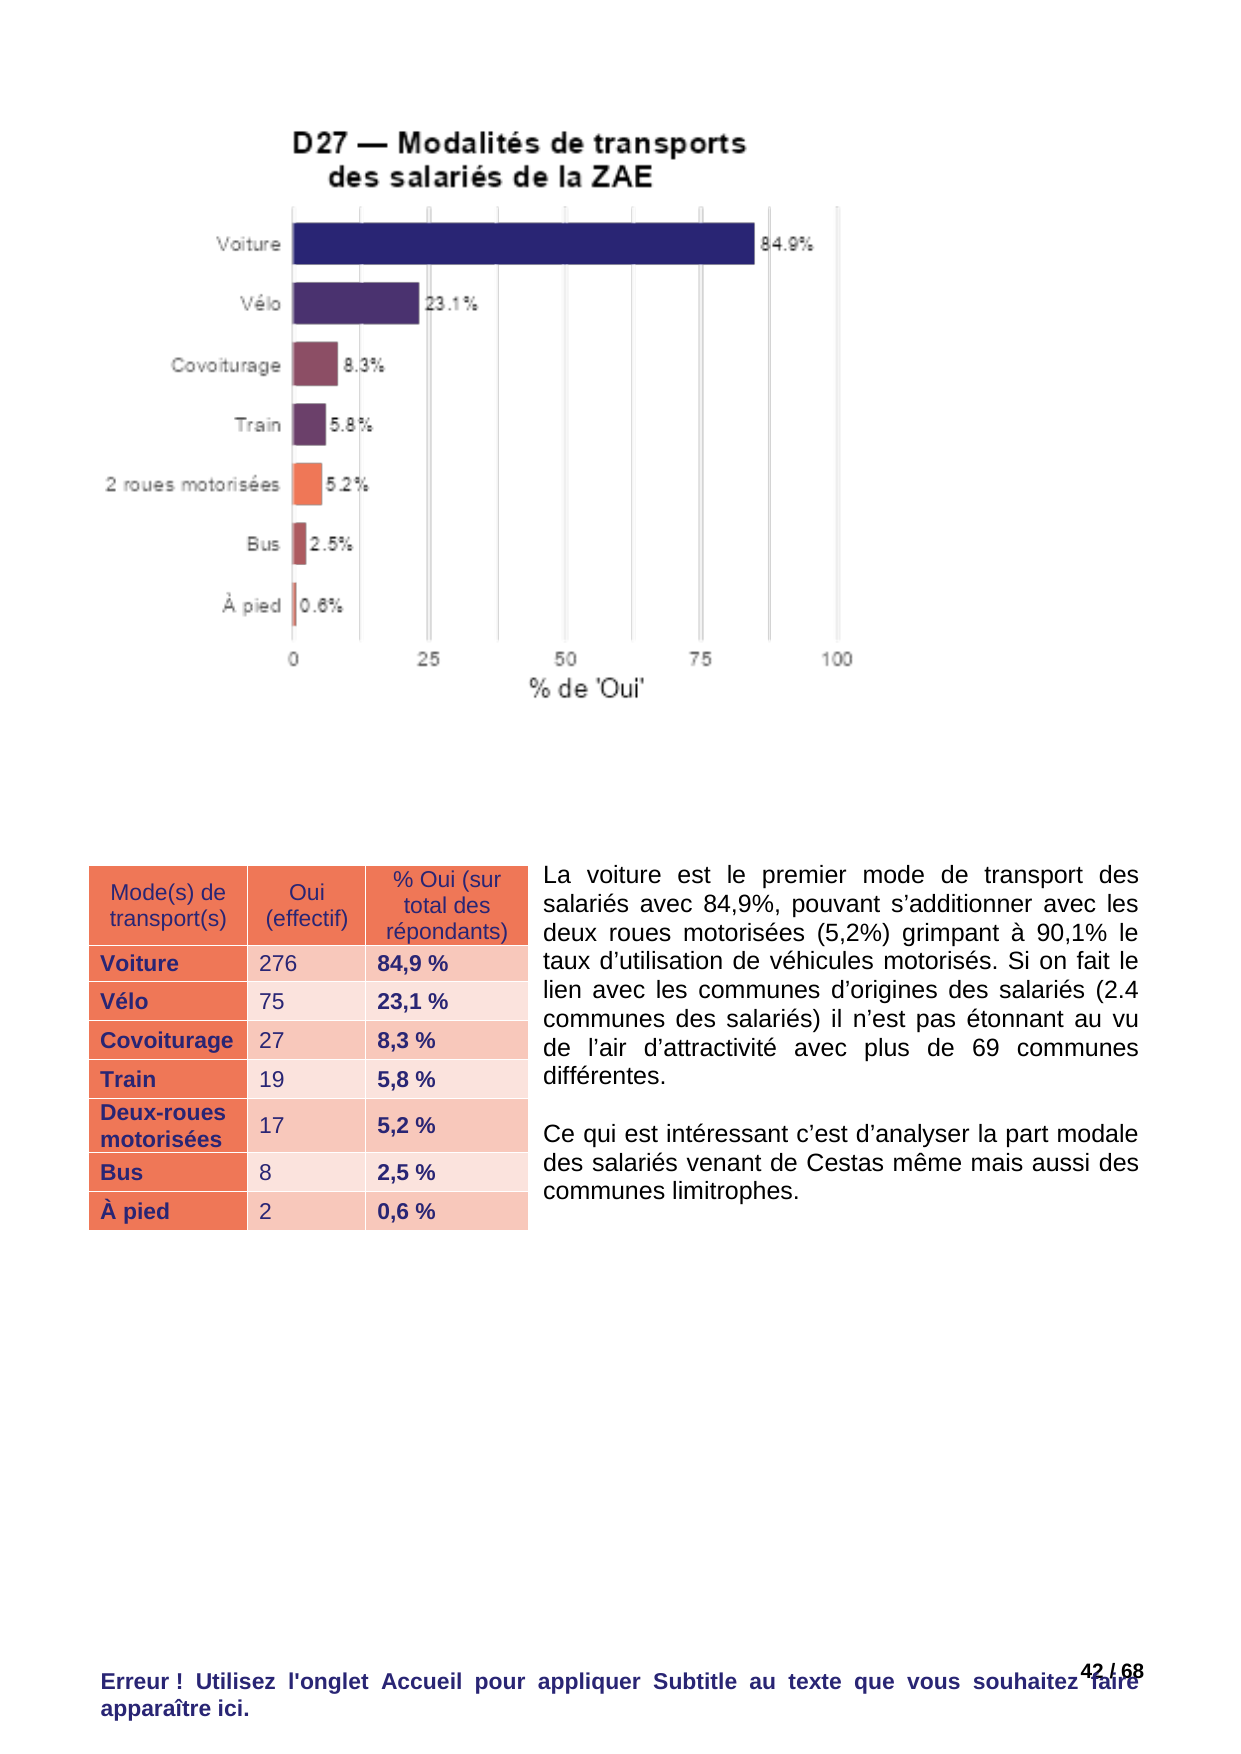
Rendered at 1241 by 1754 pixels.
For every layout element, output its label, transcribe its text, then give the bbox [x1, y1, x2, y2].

table_cell 75 [248, 982, 365, 1020]
table_cell 27 [248, 1021, 365, 1059]
text La voiture est le premier mode de transport des salariés avec 84,9%, pouvant s’additionner avec les deux roues motorisées (5,2%) grimpant à 90,1% le taux d’utilisation de véhicules motorisés. Si on fait le lien avec les communes d’origines des salariés (2.4 communes des salariés) il n’est pas étonnant au vu de l’air d’attractivité avec plus de 69 communes différentes. [100, 860, 1140, 1090]
table_cell 8,3 % [366, 1021, 528, 1059]
table_cell 23,1 % [366, 982, 528, 1020]
table_cell Voiture [89, 946, 247, 981]
table_cell 0,6 % [366, 1192, 528, 1230]
table_header % Oui (sur total des répondants) [366, 866, 528, 945]
table_cell Vélo [89, 982, 247, 1020]
table_cell 8 [248, 1153, 365, 1191]
table_cell 5,2 % [366, 1099, 528, 1152]
table_cell 5,8 % [366, 1060, 528, 1098]
picture [100, 120, 894, 716]
table_cell 84,9 % [366, 946, 528, 981]
table_header Mode(s) de transport(s) [89, 866, 247, 945]
table_cell 276 [248, 946, 365, 981]
table_cell 2 [248, 1192, 365, 1230]
table_cell À pied [89, 1192, 247, 1230]
table_cell Train [89, 1060, 247, 1098]
table_cell Covoiturage [89, 1021, 247, 1059]
table_cell 2,5 % [366, 1153, 528, 1191]
table_header Oui (effectif) [248, 866, 365, 945]
table_cell 17 [248, 1099, 365, 1152]
table_cell Bus [89, 1153, 247, 1191]
table_cell Deux-roues motorisées [89, 1099, 247, 1152]
text Ce qui est intéressant c’est d’analyser la part modale des salariés venant de Cestas même mais aussi des communes limitrophes. [529, 1119, 1140, 1205]
table_cell 19 [248, 1060, 365, 1098]
